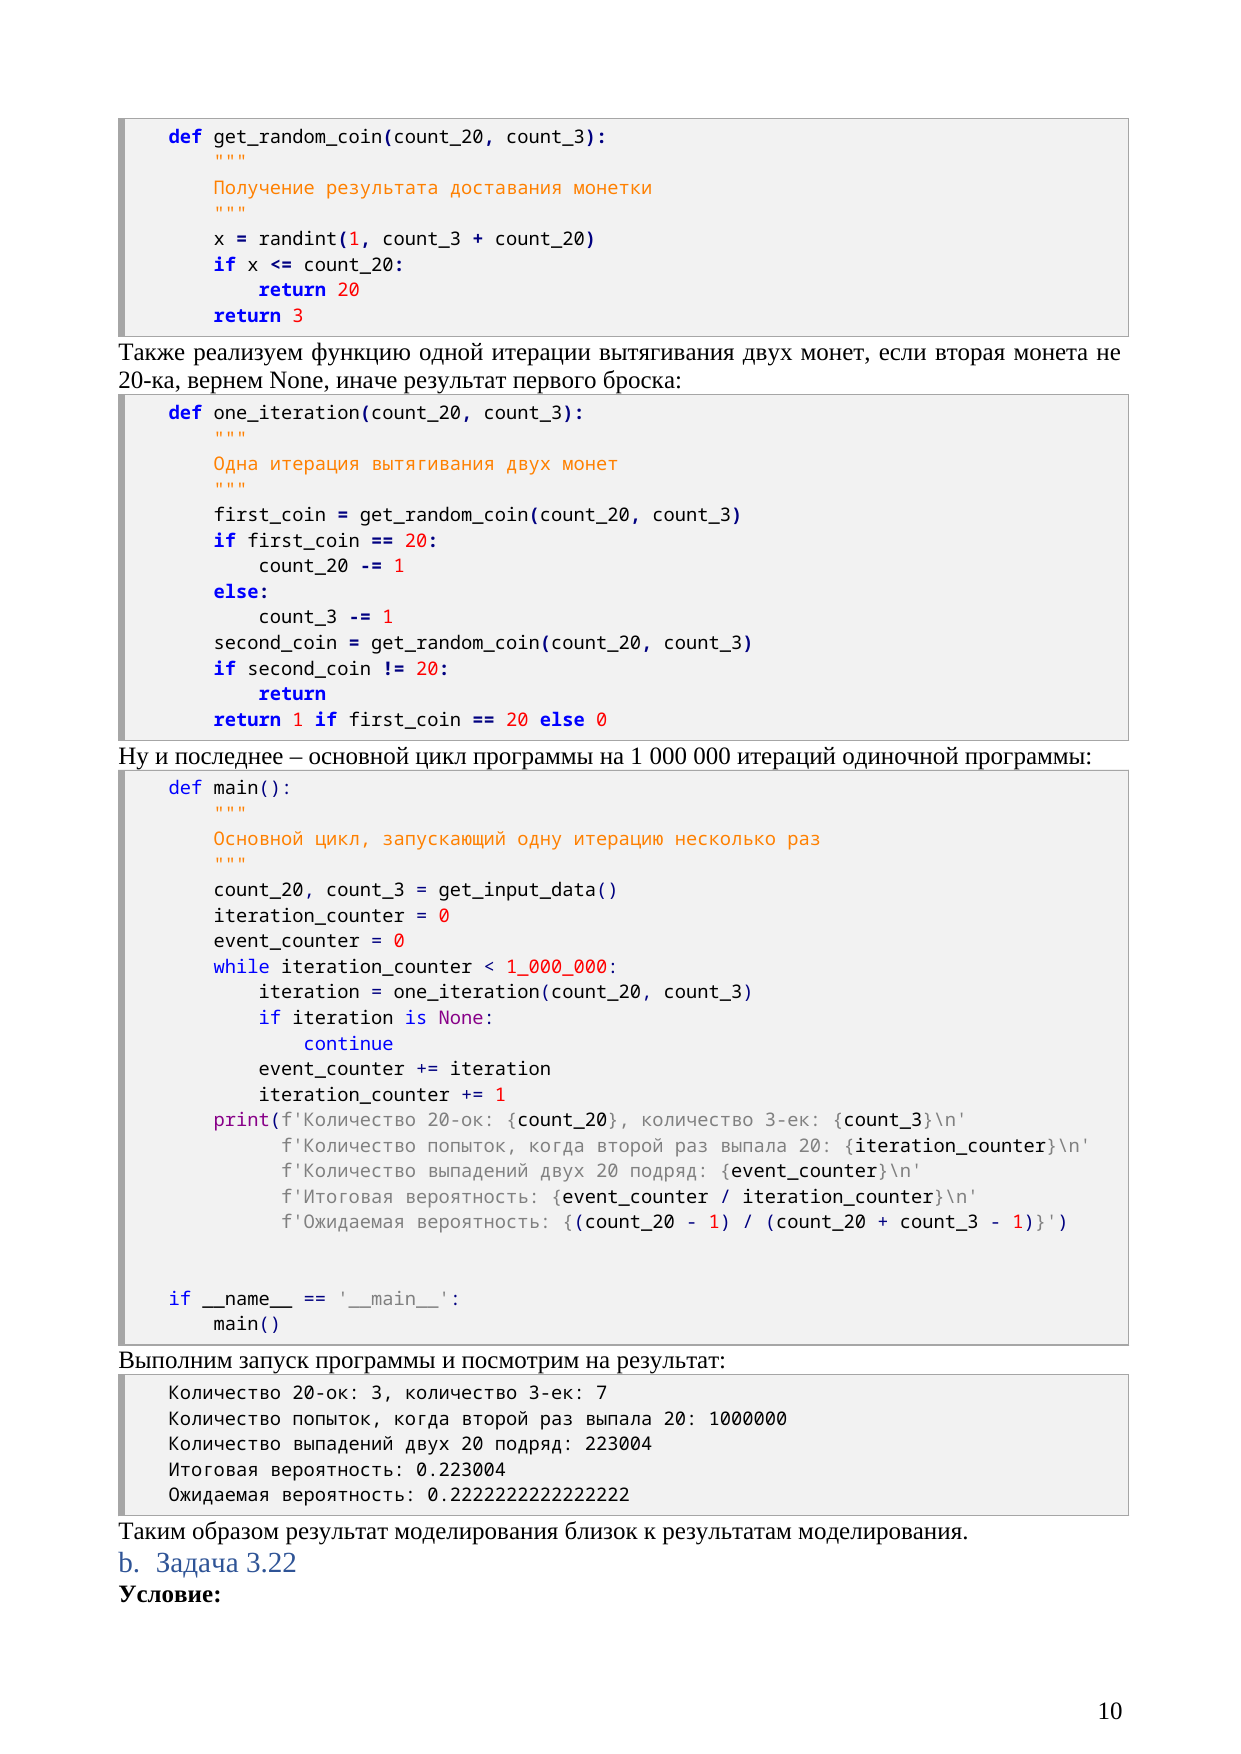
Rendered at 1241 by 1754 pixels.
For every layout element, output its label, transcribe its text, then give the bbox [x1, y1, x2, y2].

list f'Ожидаемая вероятность: {(count_20 - 1) / (count_20 + count_3 - 1)}') [125, 1203, 1128, 1229]
list event_counter += iteration [125, 1050, 1128, 1076]
list """ [125, 195, 1128, 220]
list event_counter = 0 [125, 923, 1128, 948]
list def main(): [125, 771, 1128, 795]
list Количество выпадений двух 20 подряд: 223004 [125, 1425, 1128, 1451]
list return 3 [125, 297, 1128, 336]
list if first_coin == 20: [125, 522, 1128, 547]
list count_20 -= 1 [125, 547, 1128, 573]
list if x <= count_20: [125, 246, 1128, 271]
list def one_iteration(count_20, count_3): [125, 395, 1128, 420]
list f'Итоговая вероятность: {event_counter / iteration_counter}\n' [125, 1178, 1128, 1203]
list count_3 -= 1 [125, 598, 1128, 624]
list second_coin = get_random_coin(count_20, count_3) [125, 624, 1128, 649]
list Получение результата доставания монетки [125, 169, 1128, 195]
text Выполним запуск программы и посмотрим на результат: [118, 1346, 1122, 1374]
list else: [125, 573, 1128, 598]
list Основной цикл, запускающий одну итерацию несколько раз [125, 821, 1128, 846]
list iteration_counter = 0 [125, 897, 1128, 923]
list count_20, count_3 = get_input_data() [125, 872, 1128, 897]
list first_coin = get_random_coin(count_20, count_3) [125, 496, 1128, 522]
list Ожидаемая вероятность: 0.2222222222222222 [125, 1476, 1128, 1515]
list x = randint(1, count_3 + count_20) [125, 220, 1128, 246]
subtitle Задача 3.22 [118, 1545, 1122, 1579]
list """ [125, 795, 1128, 821]
list print(f'Количество 20-ок: {count_20}, количество 3-ек: {count_3}\n' [125, 1101, 1128, 1127]
list def get_random_coin(count_20, count_3): [125, 119, 1128, 144]
text Также реализуем функцию одной итерации вытягивания двух монет, если вторая монета не 20-ка, вернем None, иначе результат первого броска: [118, 337, 1122, 394]
list while iteration_counter < 1_000_000: [125, 948, 1128, 974]
list if iteration is None: [125, 999, 1128, 1025]
text Ну и последнее – основной цикл программы на 1 000 000 итераций одиночной программы: [118, 741, 1122, 769]
list iteration = one_iteration(count_20, count_3) [125, 974, 1128, 999]
list continue [125, 1025, 1128, 1050]
list if __name__ == '__main__': [125, 1280, 1128, 1305]
list return [125, 675, 1128, 701]
text Таким образом результат моделирования близок к результатам моделирования. [118, 1516, 1122, 1545]
list main() [125, 1305, 1128, 1344]
list f'Количество выпадений двух 20 подряд: {event_counter}\n' [125, 1152, 1128, 1178]
list Количество 20-ок: 3, количество 3-ек: 7 [125, 1375, 1128, 1400]
list Одна итерация вытягивания двух монет [125, 445, 1128, 471]
list return 20 [125, 271, 1128, 297]
list """ [125, 846, 1128, 872]
list """ [125, 471, 1128, 496]
list return 1 if first_coin == 20 else 0 [125, 701, 1128, 740]
list f'Количество попыток, когда второй раз выпала 20: {iteration_counter}\n' [125, 1127, 1128, 1152]
list Итоговая вероятность: 0.223004 [125, 1451, 1128, 1476]
list """ [125, 420, 1128, 445]
list iteration_counter += 1 [125, 1076, 1128, 1101]
text Условие: [118, 1579, 1122, 1607]
list if second_coin != 20: [125, 649, 1128, 675]
list Количество попыток, когда второй раз выпала 20: 1000000 [125, 1400, 1128, 1425]
list """ [125, 144, 1128, 169]
